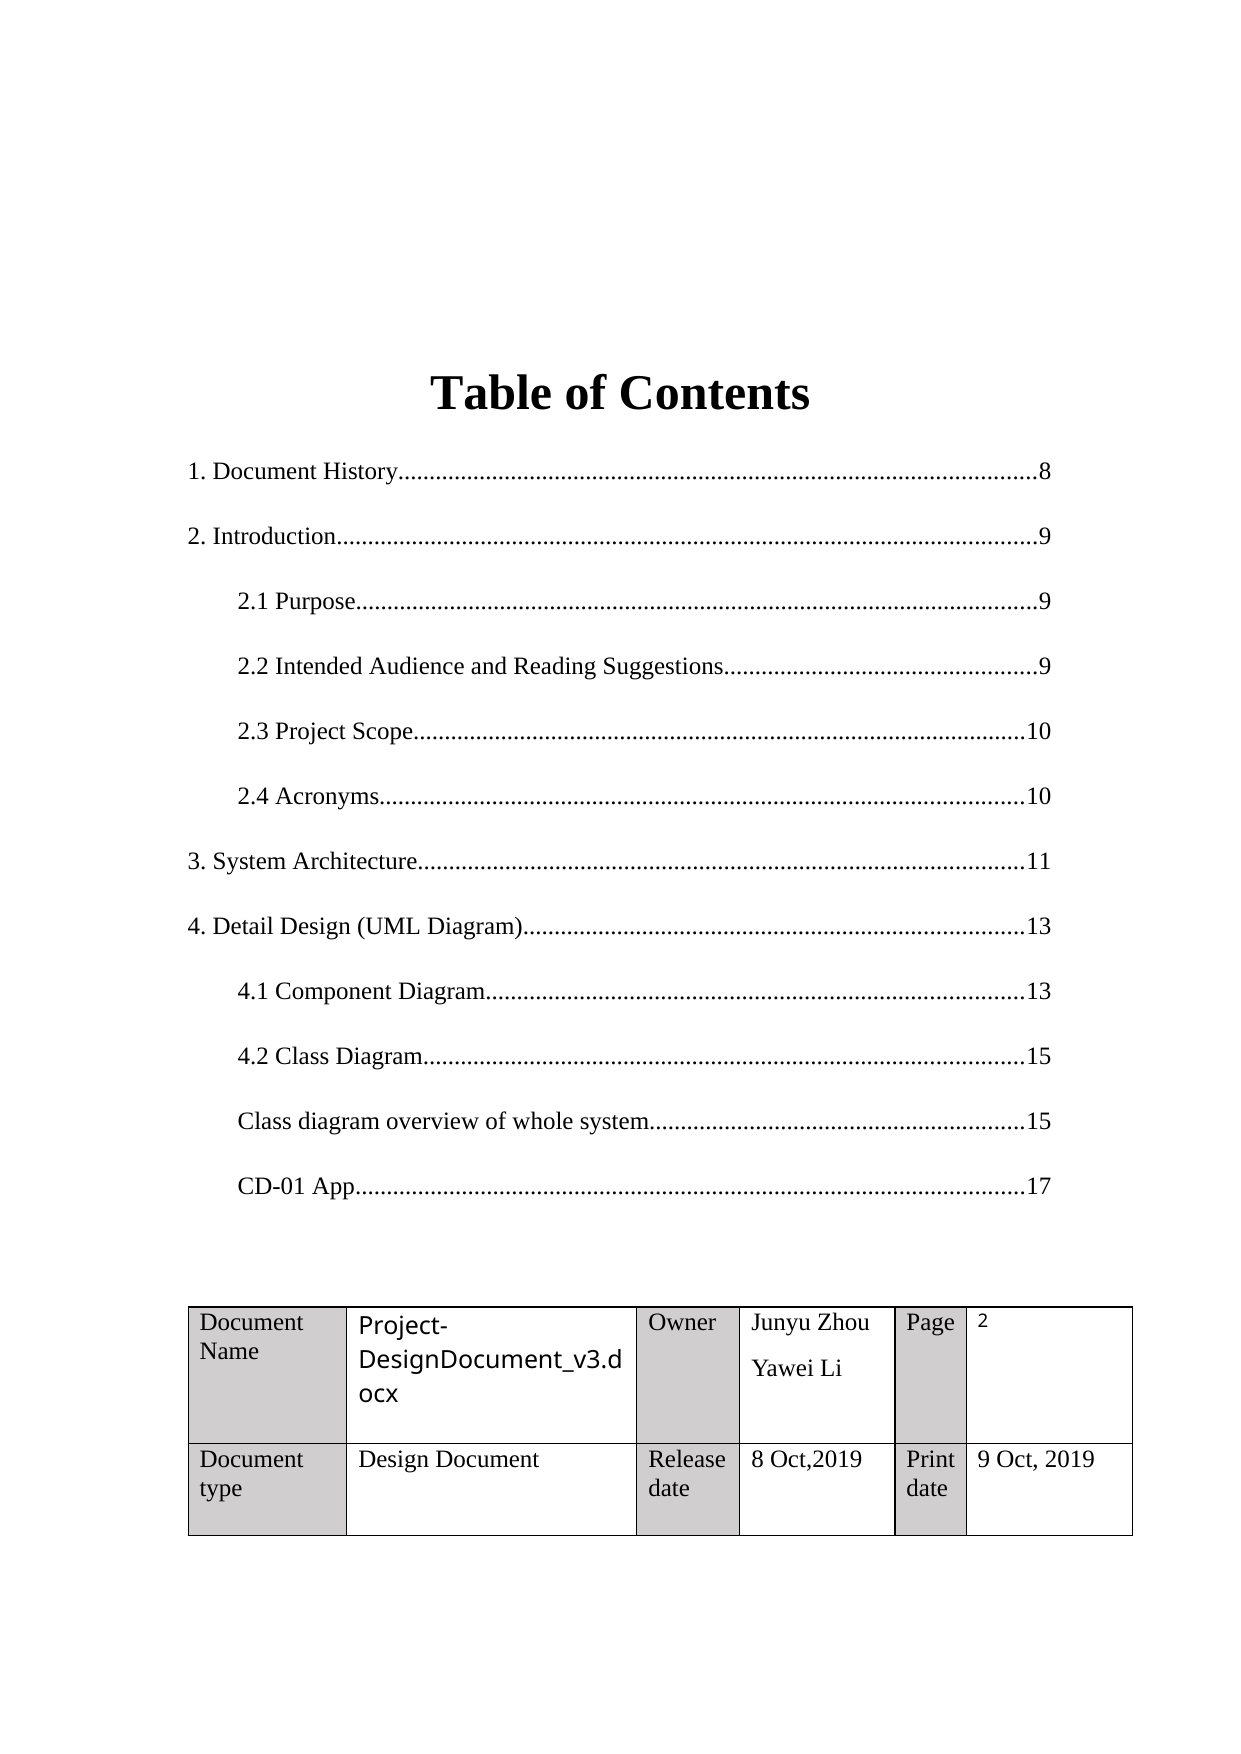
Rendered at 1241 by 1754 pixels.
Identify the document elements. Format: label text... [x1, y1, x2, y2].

text 2. Introduction 9 [187, 519, 1053, 553]
text 4.1 Component Diagram 13 [237, 974, 1053, 1008]
text 4.2 Class Diagram 15 [237, 1039, 1053, 1073]
text 1. Document History 8 [187, 454, 1053, 488]
text 2.4 Acronyms 10 [237, 779, 1053, 813]
text 2.1 Purpose 9 [237, 584, 1053, 618]
text 2.3 Project Scope 10 [237, 714, 1053, 748]
text CD-01 App 17 [237, 1169, 1053, 1203]
subtitle Table of Contents [187, 357, 1053, 425]
text 3. System Architecture 11 [187, 844, 1053, 878]
text Class diagram overview of whole system 15 [237, 1104, 1053, 1138]
text 2.2 Intended Audience and Reading Suggestions 9 [237, 649, 1053, 683]
text 4. Detail Design (UML Diagram) 13 [187, 909, 1053, 943]
